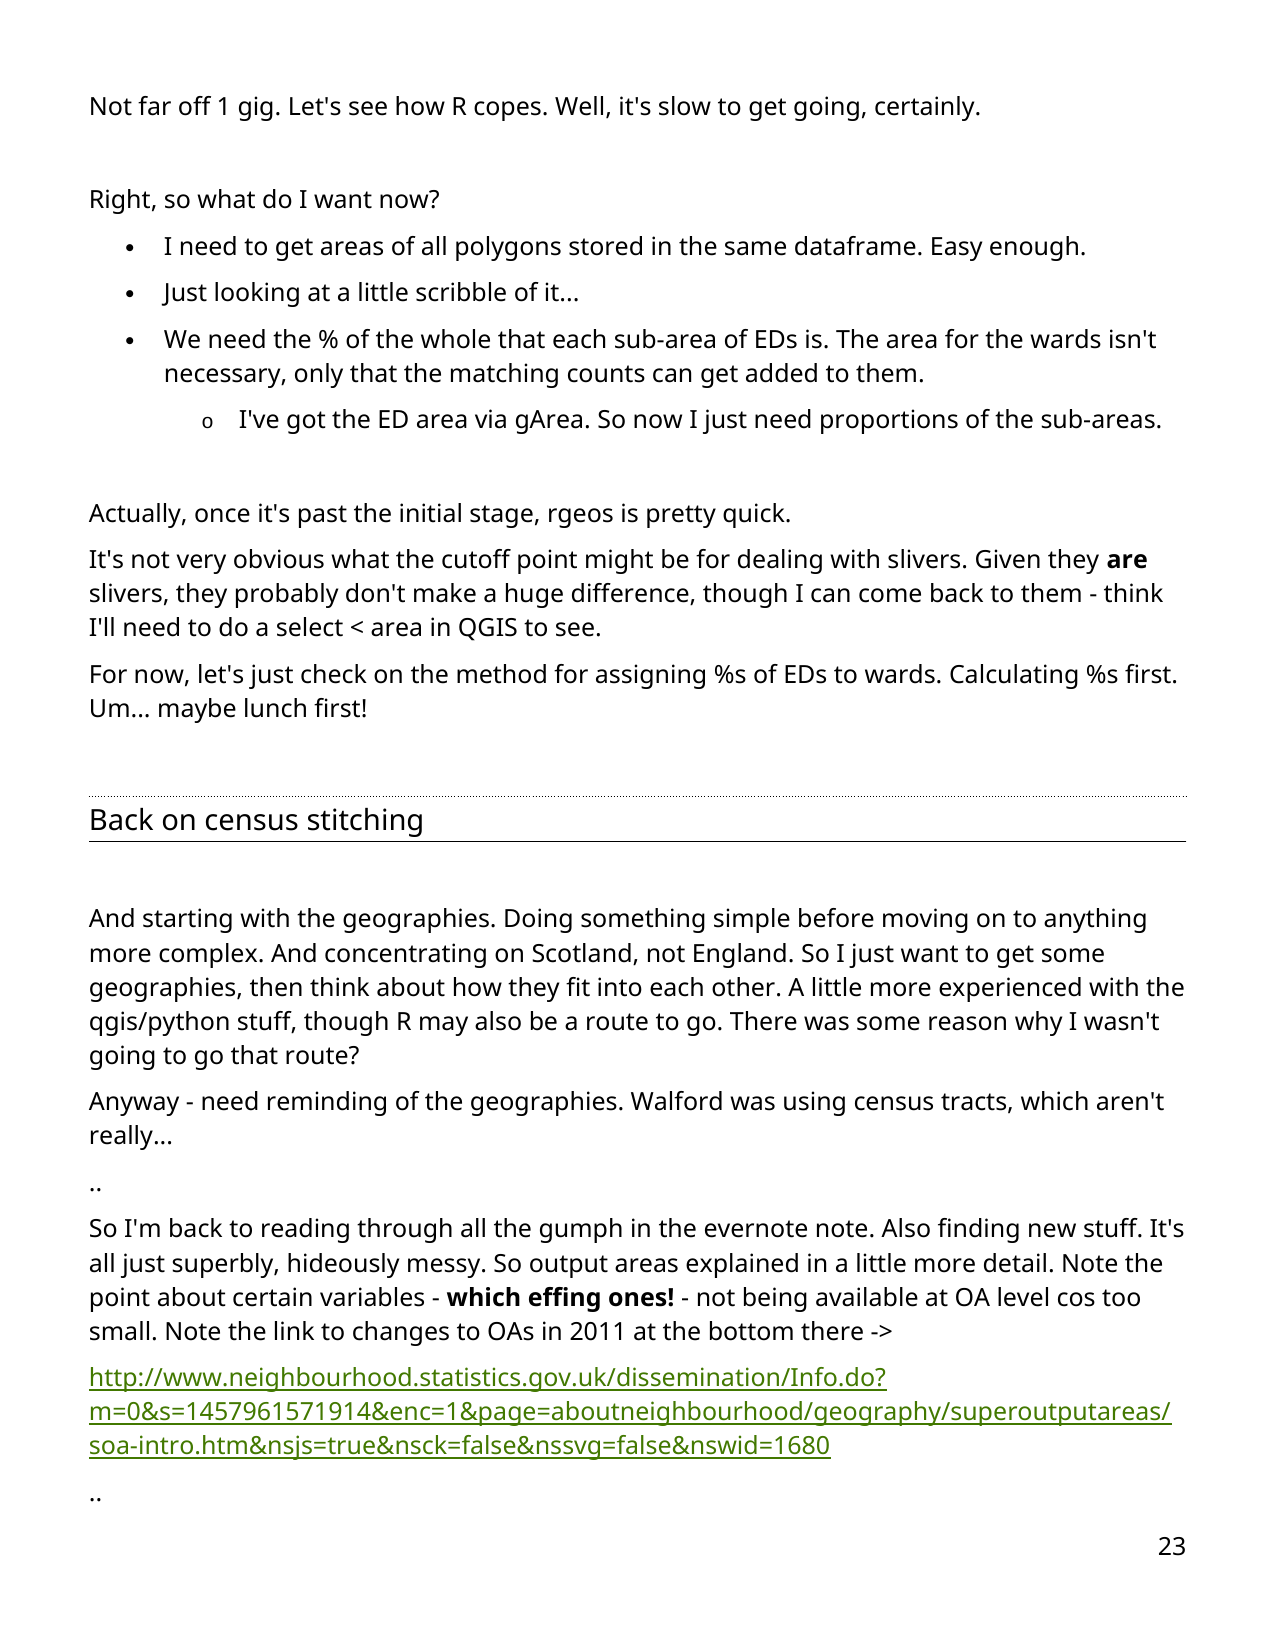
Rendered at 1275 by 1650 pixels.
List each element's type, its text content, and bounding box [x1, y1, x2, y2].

text .. [89, 1474, 1186, 1509]
list I've got the ED area via gArea. So now I just need proportions of the sub-areas. [201, 402, 1186, 436]
text So I'm back to reading through all the gumph in the evernote note. Also finding new stuff. It's all just superbly, hideously messy. So output areas explained in a little more detail. Note the point about certain variables - which effing ones! - not being available at OA level cos too small. Note the link to changes to OAs in 2011 at the bottom there -> [89, 1211, 1186, 1347]
text .. [89, 1164, 1186, 1199]
text Not far off 1 gig. Let's see how R copes. Well, it's slow to get going, certainly. [89, 89, 1186, 123]
list We need the % of the whole that each sub-area of EDs is. The area for the wards isn't necessary, only that the matching counts can get added to them. [126, 321, 1186, 389]
text Anyway - need reminding of the geographies. Walford was using census tracts, which aren't really... [89, 1084, 1186, 1152]
text http://www.neighbourhood.statistics.gov.uk/dissemination/Info.do?m=0&s=1457961571914&enc=1&page=aboutneighbourhood/geography/superoutputareas/soa-intro.htm&nsjs=true&nsck=false&nssvg=false&nswid=1680 [89, 1360, 1186, 1462]
text For now, let's just check on the method for assigning %s of EDs to wards. Calculating %s first. Um... maybe lunch first! [89, 656, 1186, 724]
list I need to get areas of all polygons stored in the same dataframe. Easy enough. [126, 228, 1186, 262]
text It's not very obvious what the cutoff point might be for dealing with slivers. Given they are slivers, they probably don't make a huge difference, though I can come back to them - think I'll need to do a select < area in QGIS to see. [89, 542, 1186, 644]
text And starting with the geographies. Doing something simple before moving on to anything more complex. And concentrating on Scotland, not England. So I just want to get some geographies, then think about how they fit into each other. A little more experienced with the qgis/python stuff, though R may also be a route to go. There was some reason why I wasn't going to go that route? [89, 901, 1186, 1071]
text Right, so what do I want now? [89, 182, 1186, 216]
list Just looking at a little scribble of it... [126, 275, 1186, 309]
subtitle Back on census stitching [89, 796, 1186, 841]
text Actually, once it's past the initial stage, rgeos is pretty quick. [89, 495, 1186, 529]
